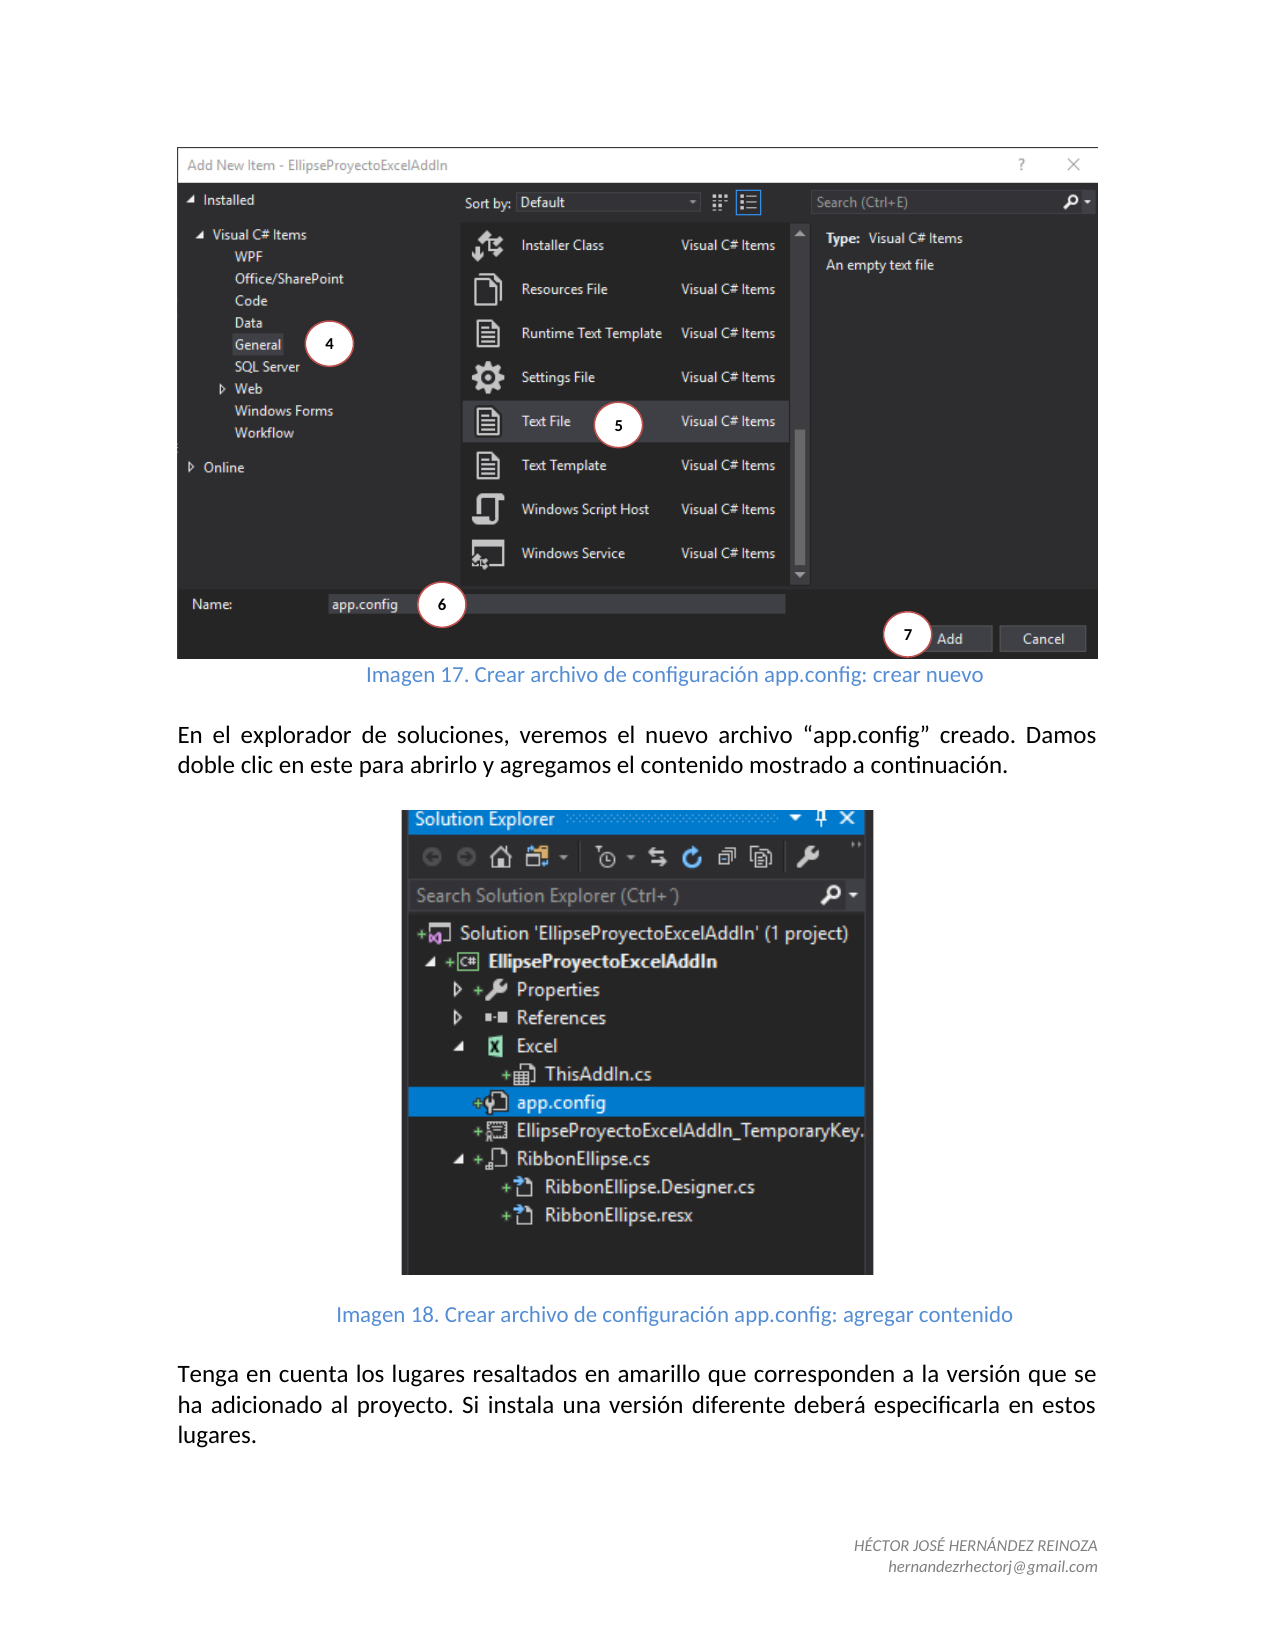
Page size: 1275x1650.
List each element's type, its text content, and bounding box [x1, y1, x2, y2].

text Imagen 17. Crear archivo de configuración app.config: crear nuevo [252, 660, 1098, 688]
picture [177, 147, 1098, 659]
picture [401, 810, 874, 1275]
text Imagen 18. Crear archivo de configuración app.config: agregar contenido [252, 1300, 1098, 1328]
text En el explorador de soluciones, veremos el nuevo archivo “app.config” creado. Damos doble clic en este para abrirlo y agregamos el contenido mostrado a continuación. [177, 719, 1098, 780]
text Tenga en cuenta los lugares resaltados en amarillo que corresponden a la versión que se ha adicionado al proyecto. Si instala una versión diferente deberá especificarla en estos lugares. [177, 1358, 1098, 1450]
